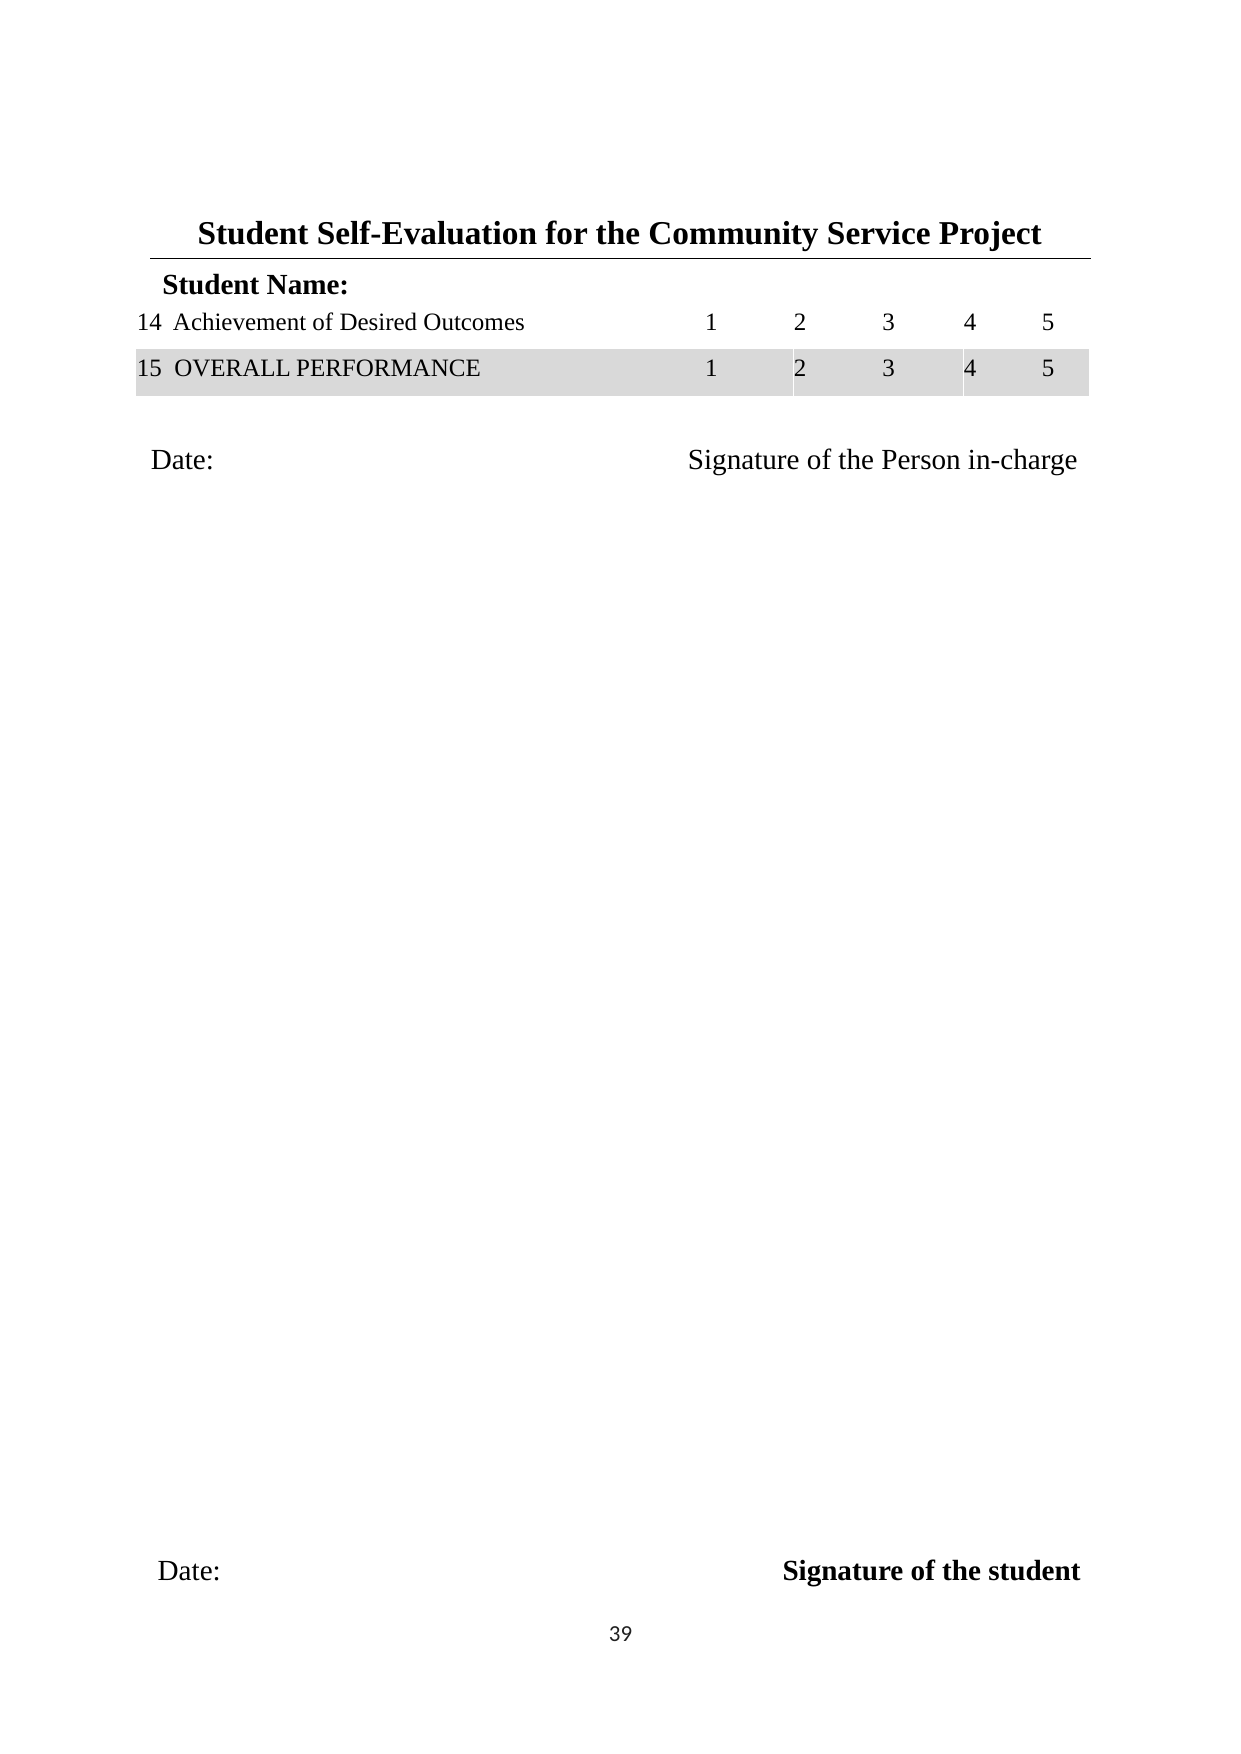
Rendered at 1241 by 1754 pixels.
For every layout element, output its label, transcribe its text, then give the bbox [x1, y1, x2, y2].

table_cell 4 [964, 349, 1042, 396]
table_cell 1 [705, 349, 793, 396]
table_cell 4 [964, 303, 1042, 349]
table_cell 3 [882, 349, 963, 396]
table_cell 5 [1042, 349, 1089, 396]
table_cell 1 [705, 303, 793, 349]
table_cell 2 [794, 349, 882, 396]
table_cell 2 [794, 303, 882, 349]
text Date: Signature of the Person in-charge [151, 442, 1078, 476]
table_cell 5 [1042, 303, 1089, 349]
table_cell 3 [882, 303, 963, 349]
table_cell 15 OVERALL PERFORMANCE [136, 349, 705, 396]
table_cell 14 Achievement of Desired Outcomes [136, 303, 705, 349]
